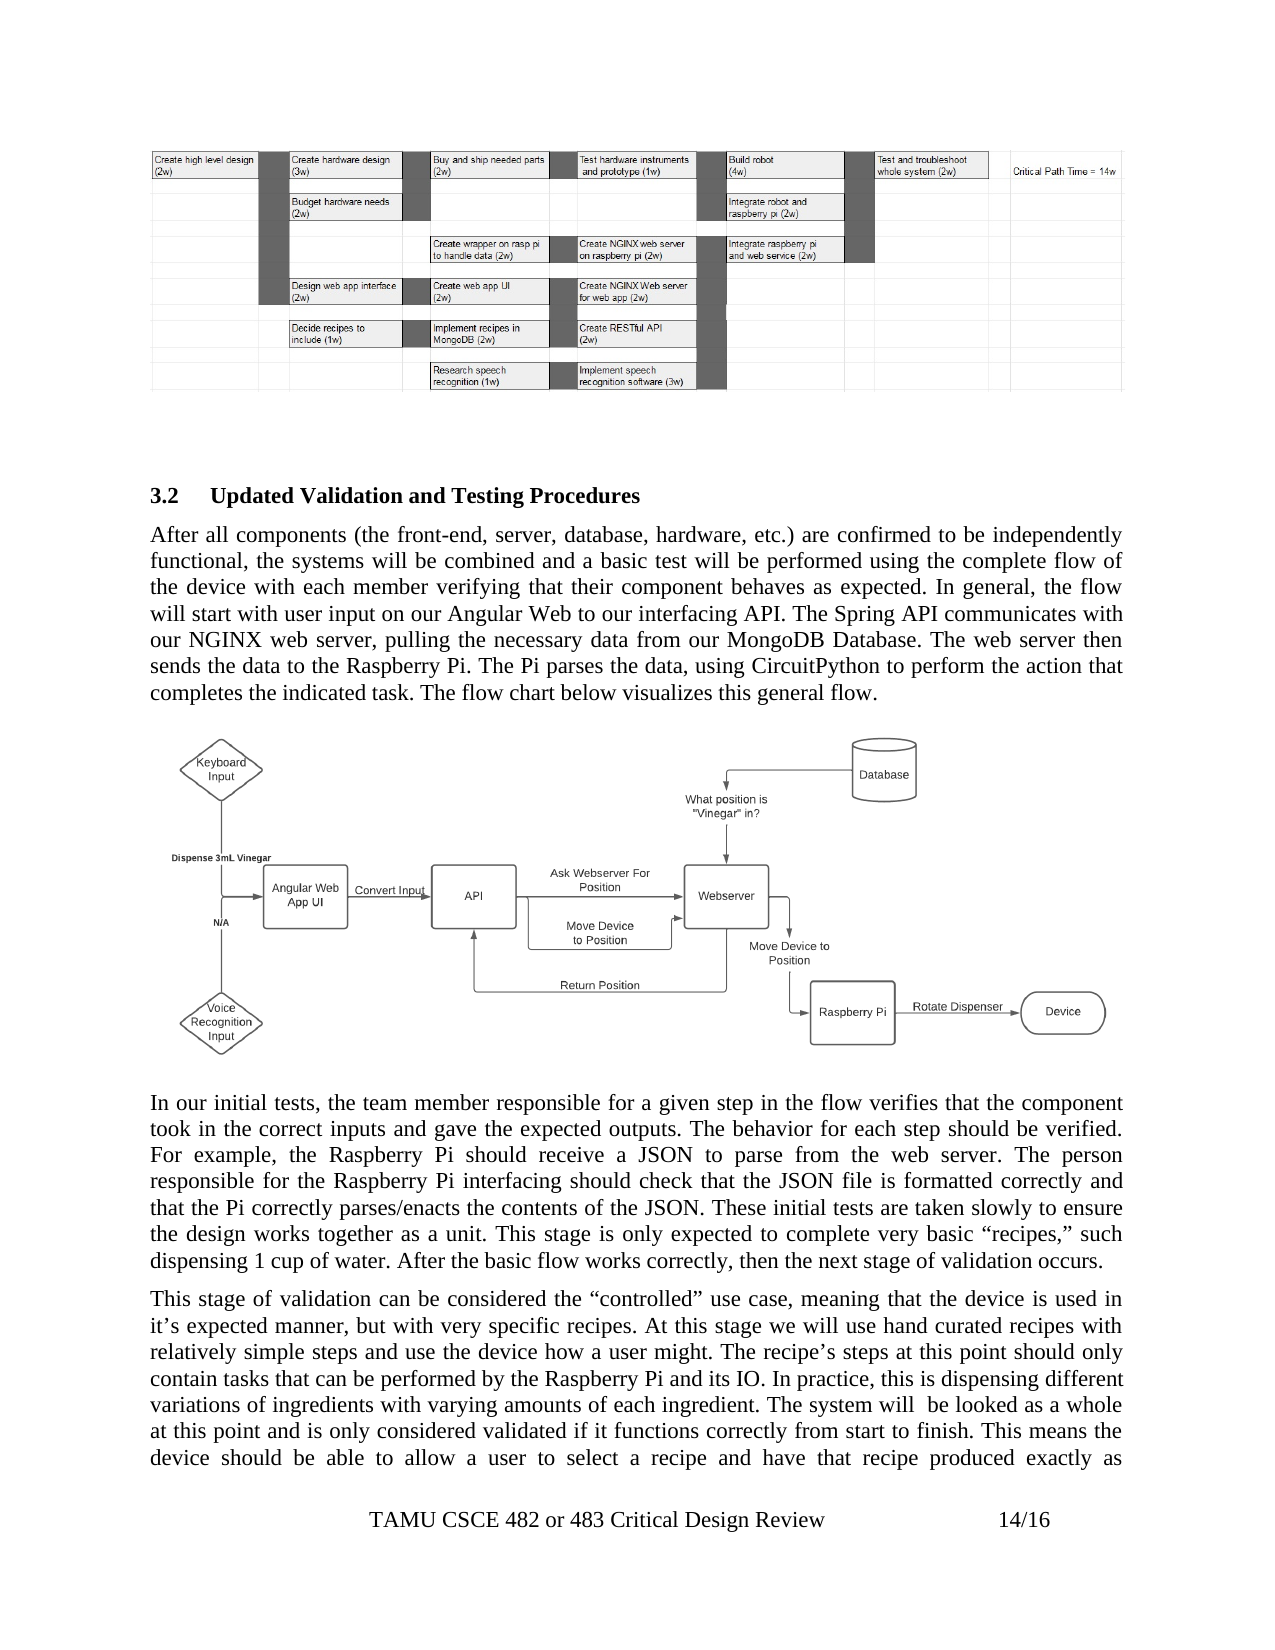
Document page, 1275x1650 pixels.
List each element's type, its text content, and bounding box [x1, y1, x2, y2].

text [150, 1286, 1125, 1470]
subtitle Updated Validation and Testing Procedures [150, 482, 1125, 508]
picture [150, 717, 1125, 1076]
picture [150, 150, 1125, 392]
text In our initial tests, the team member responsible for a given step in the flow verifies that the component took in the correct inputs and gave the expected outputs. The behavior for each step should be verified. For example, the Raspberry Pi should receive a JSON to parse from the web server. The person responsible for the Raspberry Pi interfacing should check that the JSON file is formatted correctly and that the Pi correctly parses/enacts the contents of the JSON. These initial tests are taken slowly to ensure the design works together as a unit. This stage is only expected to complete very basic “recipes,” such dispensing 1 cup of water. After the basic flow works correctly, then the next stage of validation occurs. [150, 1088, 1125, 1273]
text After all components (the front-end, server, database, hardware, etc.) are confirmed to be independently functional, the systems will be combined and a basic test will be performed using the complete flow of the device with each member verifying that their component behaves as expected. In general, the flow will start with user input on our Angular Web to our interfacing API. The Spring API communicates with our NGINX web server, pulling the necessary data from our MongoDB Database. The web server then sends the data to the Raspberry Pi. The Pi parses the data, using CircuitPython to perform the action that completes the indicated task. The flow chart below visualizes this general flow. [150, 521, 1125, 705]
